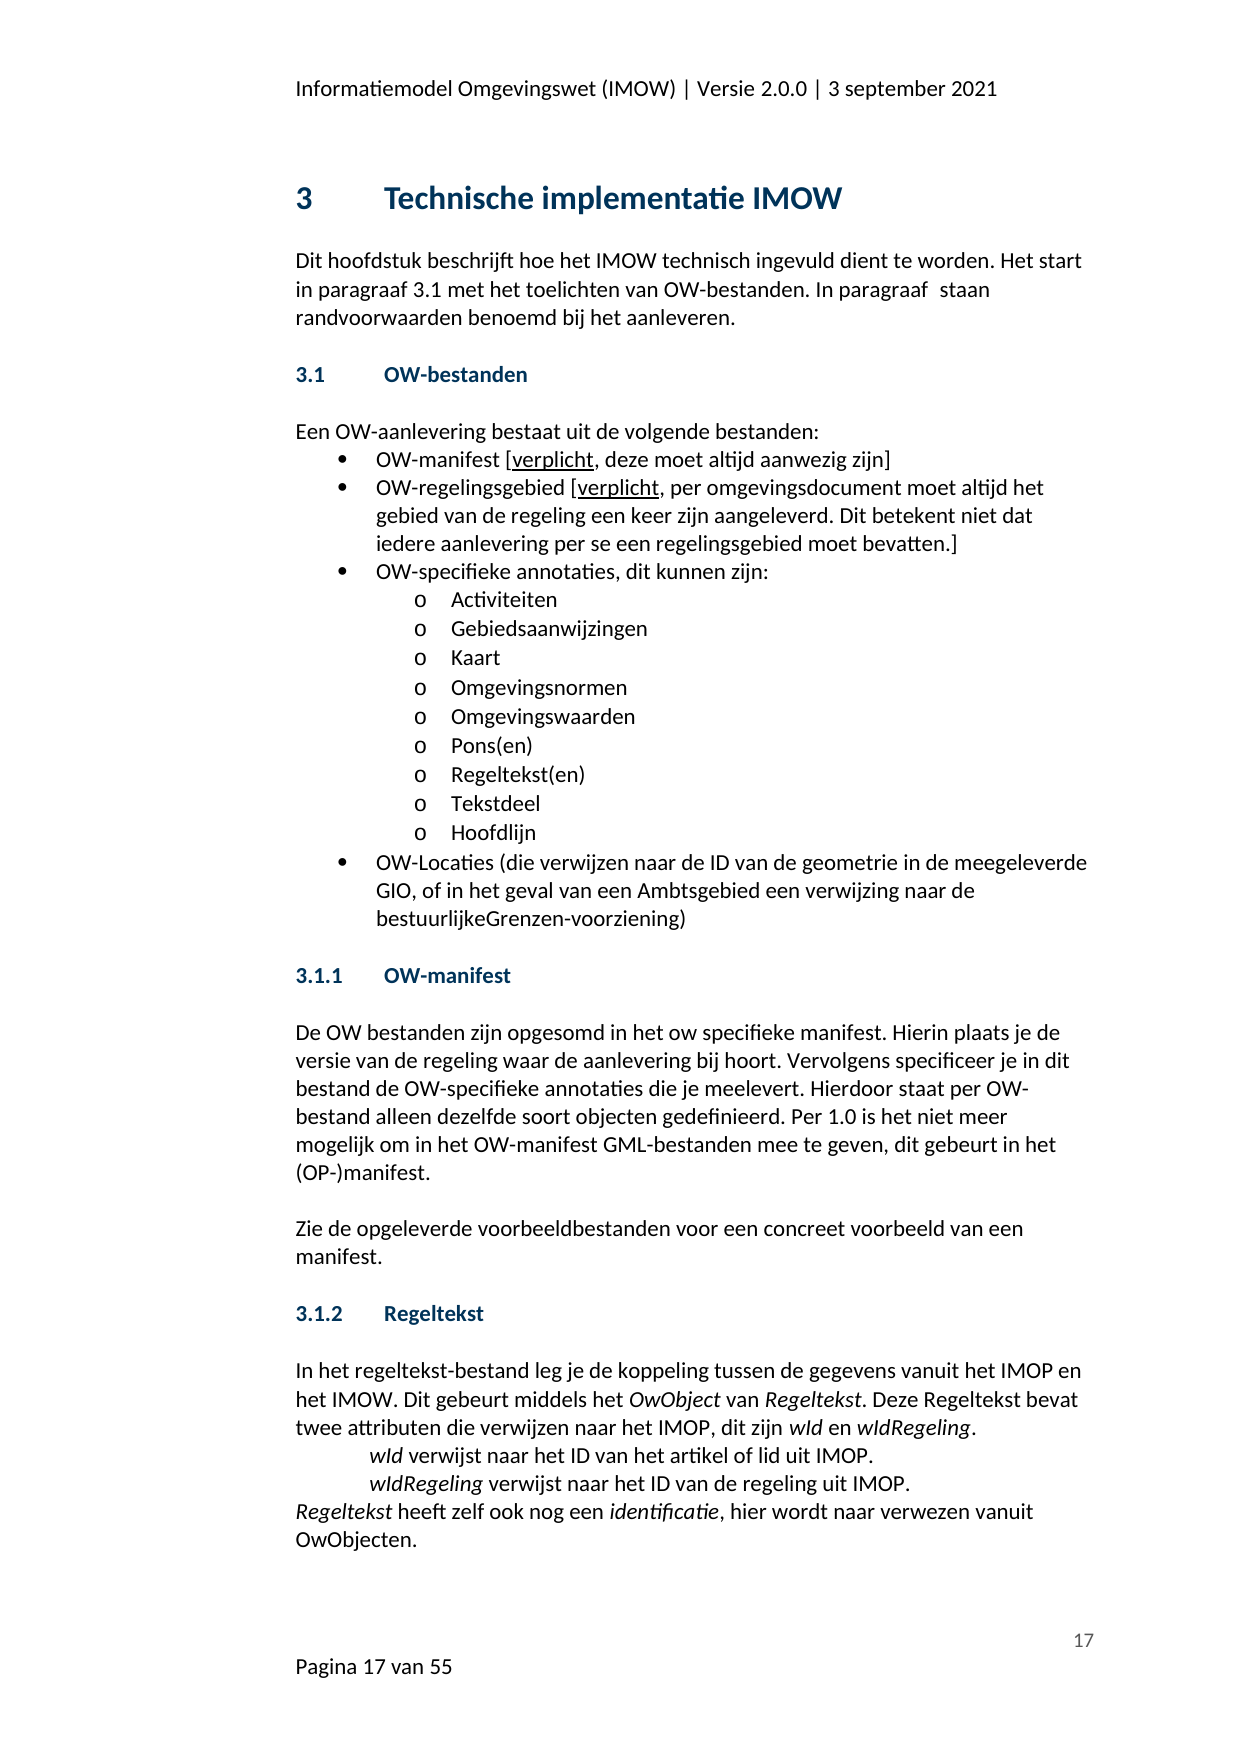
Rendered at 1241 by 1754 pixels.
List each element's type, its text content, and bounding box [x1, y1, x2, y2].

subtitle OW-manifest [295, 961, 1093, 989]
text De OW bestanden zijn opgesomd in het ow specifieke manifest. Hierin plaats je de versie van de regeling waar de aanlevering bij hoort. Vervolgens specificeer je in dit bestand de OW-specifieke annotaties die je meelevert. Hierdoor staat per OW-bestand alleen dezelfde soort objecten gedefinieerd. Per 1.0 is het niet meer mogelijk om in het OW-manifest GML-bestanden mee te geven, dit gebeurt in het (OP-)manifest. [295, 1018, 1093, 1186]
list OW-Locaties (die verwijzen naar de ID van de geometrie in de meegeleverde GIO, of in het geval van een Ambtsgebied een verwijzing naar de bestuurlijkeGrenzen-voorziening) [338, 848, 1093, 932]
list Pons(en) [413, 731, 1093, 760]
text Zie de opgeleverde voorbeeldbestanden voor een concreet voorbeeld van een manifest. [295, 1214, 1093, 1270]
list Regeltekst(en) [413, 760, 1093, 789]
subtitle Technische implementatie IMOW [295, 177, 1093, 217]
text In het regeltekst-bestand leg je de koppeling tussen de gegevens vanuit het IMOP en het IMOW. Dit gebeurt middels het OwObject van Regeltekst. Deze Regeltekst bevat twee attributen die verwijzen naar het IMOP, dit zijn wId en wIdRegeling. [295, 1357, 1093, 1441]
list Tekstdeel [413, 789, 1093, 818]
list Hoofdlijn [413, 818, 1093, 848]
text Regeltekst heeft zelf ook nog een identificatie, hier wordt naar verwezen vanuit OwObjecten. [295, 1497, 1093, 1553]
list OW-specifieke annotaties, dit kunnen zijn: [338, 557, 1093, 585]
list Omgevingswaarden [413, 702, 1093, 731]
list OW-regelingsgebied [verplicht, per omgevingsdocument moet altijd het gebied van de regeling een keer zijn aangeleverd. Dit betekent niet dat iedere aanlevering per se een regelingsgebied moet bevatten.] [338, 473, 1093, 557]
text wId verwijst naar het ID van het artikel of lid uit IMOP. [369, 1441, 1093, 1469]
text Dit hoofdstuk beschrijft hoe het IMOW technisch ingevuld dient te worden. Het start in paragraaf 3.1 met het toelichten van OW-bestanden. In paragraaf 3.2 staan randvoorwaarden benoemd bij het aanleveren. [295, 247, 1093, 331]
subtitle OW-bestanden [295, 360, 1093, 388]
list Kaart [413, 643, 1093, 673]
list OW-manifest [verplicht, deze moet altijd aanwezig zijn] [338, 445, 1093, 473]
text Een OW-aanlevering bestaat uit de volgende bestanden: [295, 417, 1093, 445]
list Gebiedsaanwijzingen [413, 614, 1093, 643]
subtitle Regeltekst [295, 1299, 1093, 1327]
list Activiteiten [413, 585, 1093, 614]
list Omgevingsnormen [413, 673, 1093, 702]
text wIdRegeling verwijst naar het ID van de regeling uit IMOP. [369, 1469, 1093, 1497]
